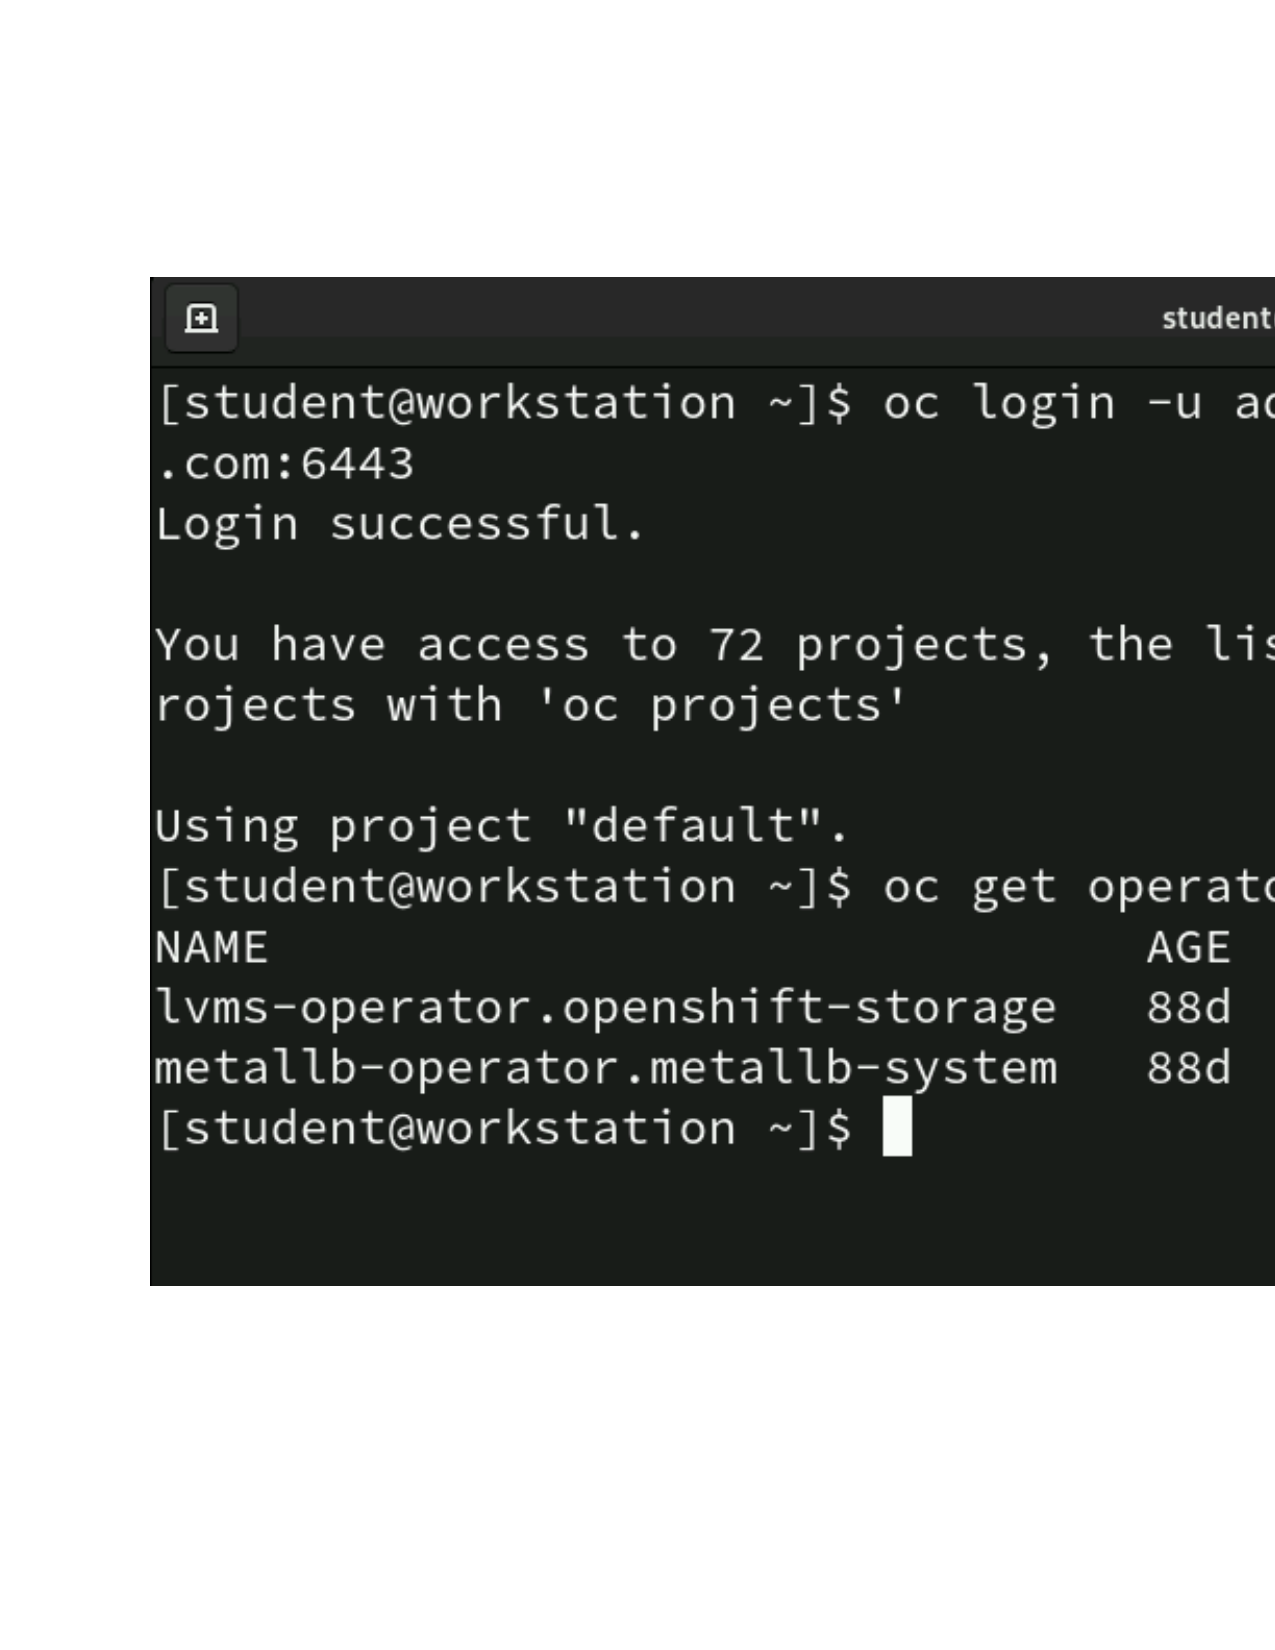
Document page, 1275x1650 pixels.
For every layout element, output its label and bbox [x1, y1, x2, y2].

picture [150, 277, 1275, 1286]
